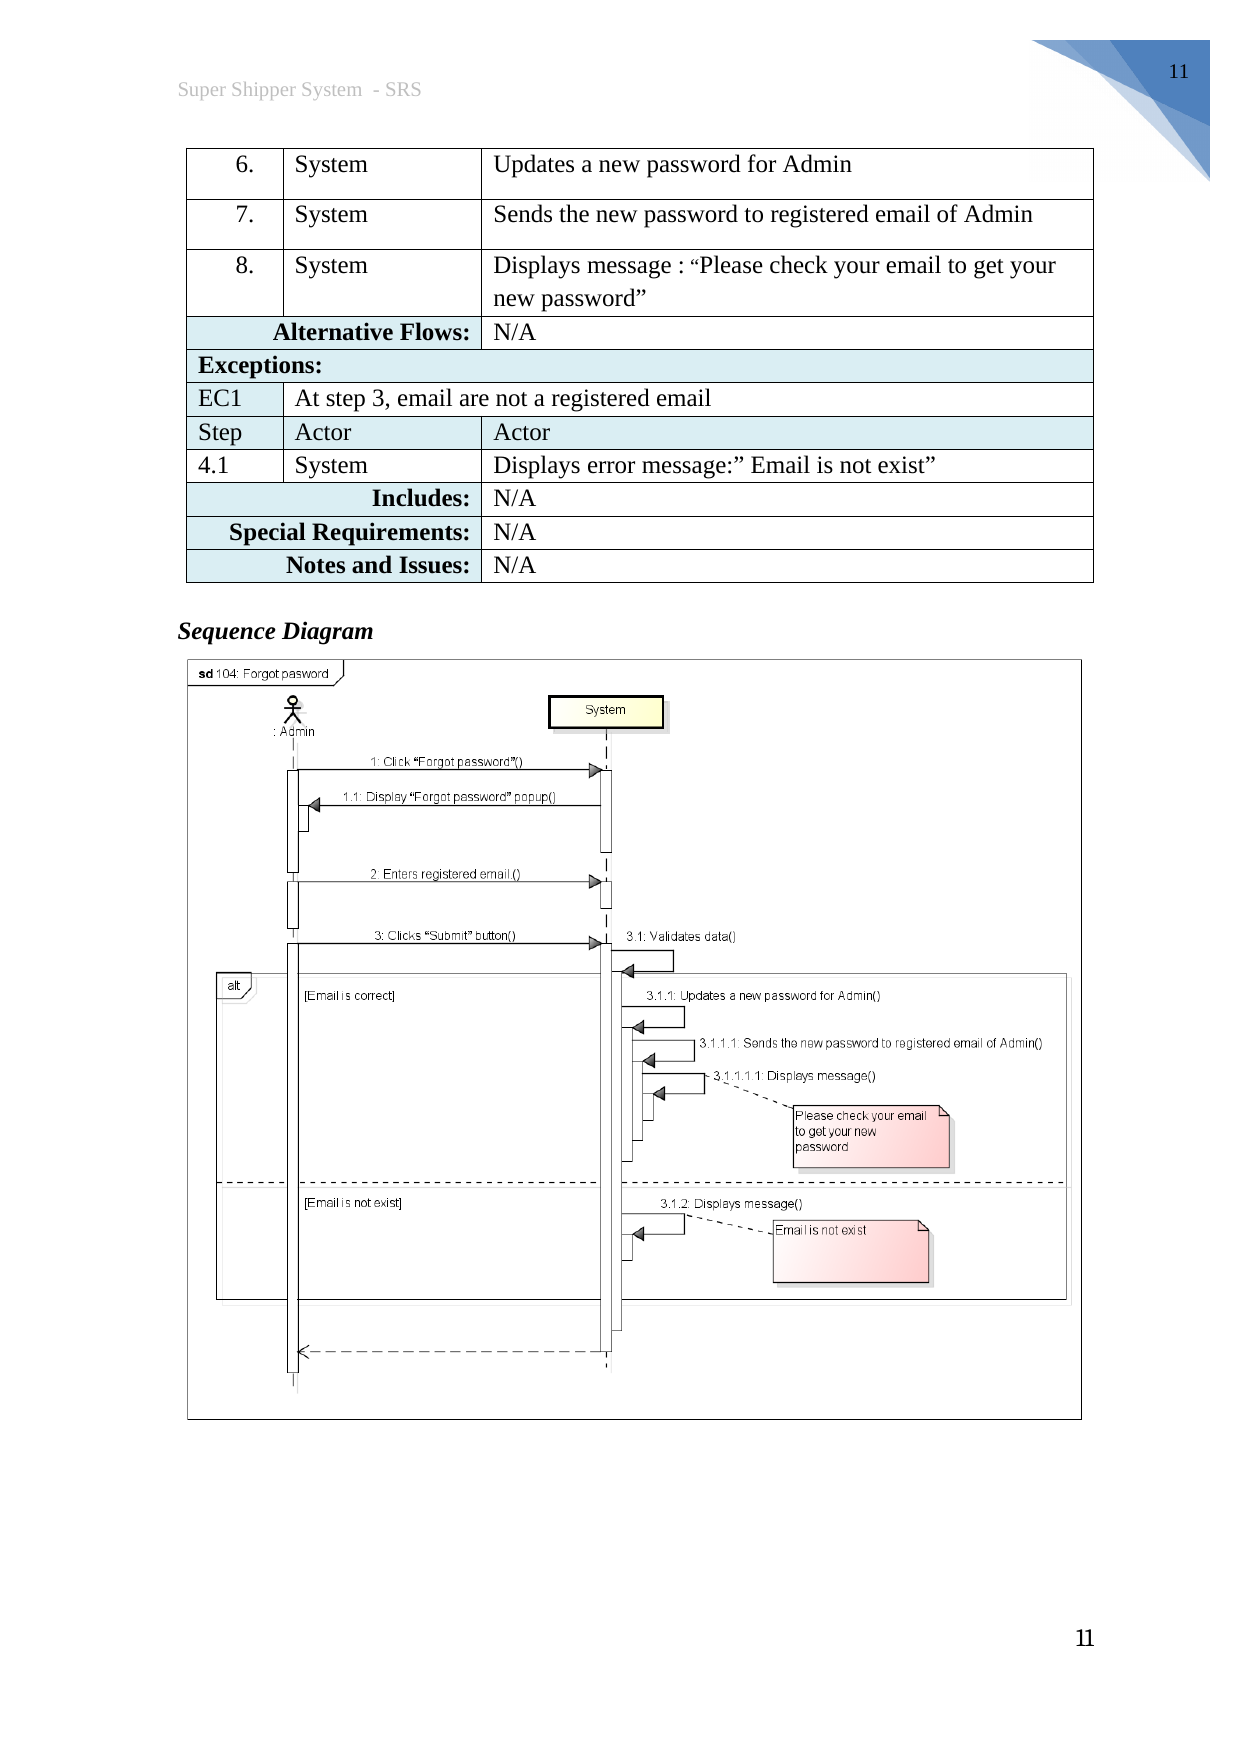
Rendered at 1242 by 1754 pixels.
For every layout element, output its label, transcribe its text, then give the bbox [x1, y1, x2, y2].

table_cell System [284, 250, 481, 316]
text Sequence Diagram [177, 616, 1094, 645]
table_cell Displays message : “Please check your email to get your new password” [482, 250, 1093, 316]
table_cell N/A [482, 517, 1093, 549]
table_cell At step 3, email are not a registered email [284, 383, 1093, 416]
table_cell [187, 200, 283, 249]
table_cell Includes: [187, 483, 481, 516]
table_cell Exceptions: [187, 350, 1093, 382]
table_cell N/A [482, 317, 1093, 349]
table_cell Actor [482, 417, 1093, 449]
picture [1029, 40, 1210, 182]
table_cell N/A [482, 550, 1093, 582]
table_cell Step [187, 417, 283, 449]
table_cell [187, 250, 283, 316]
table_cell System [284, 450, 481, 482]
table_cell System [284, 149, 481, 198]
table_cell Alternative Flows: [187, 317, 481, 349]
table_cell Displays error message:” Email is not exist” [482, 450, 1093, 482]
table_cell Notes and Issues: [187, 550, 481, 582]
table_cell N/A [482, 483, 1093, 516]
table_cell Special Requirements: [187, 517, 481, 549]
table_cell System [284, 200, 481, 249]
picture [177, 649, 1091, 1429]
table_cell Actor [284, 417, 481, 449]
table_cell EC1 [187, 383, 283, 416]
table_cell [187, 149, 283, 198]
table_cell Sends the new password to registered email of Admin [482, 200, 1093, 249]
table_cell Updates a new password for Admin [482, 149, 1093, 198]
table_cell 4.1 [187, 450, 283, 482]
